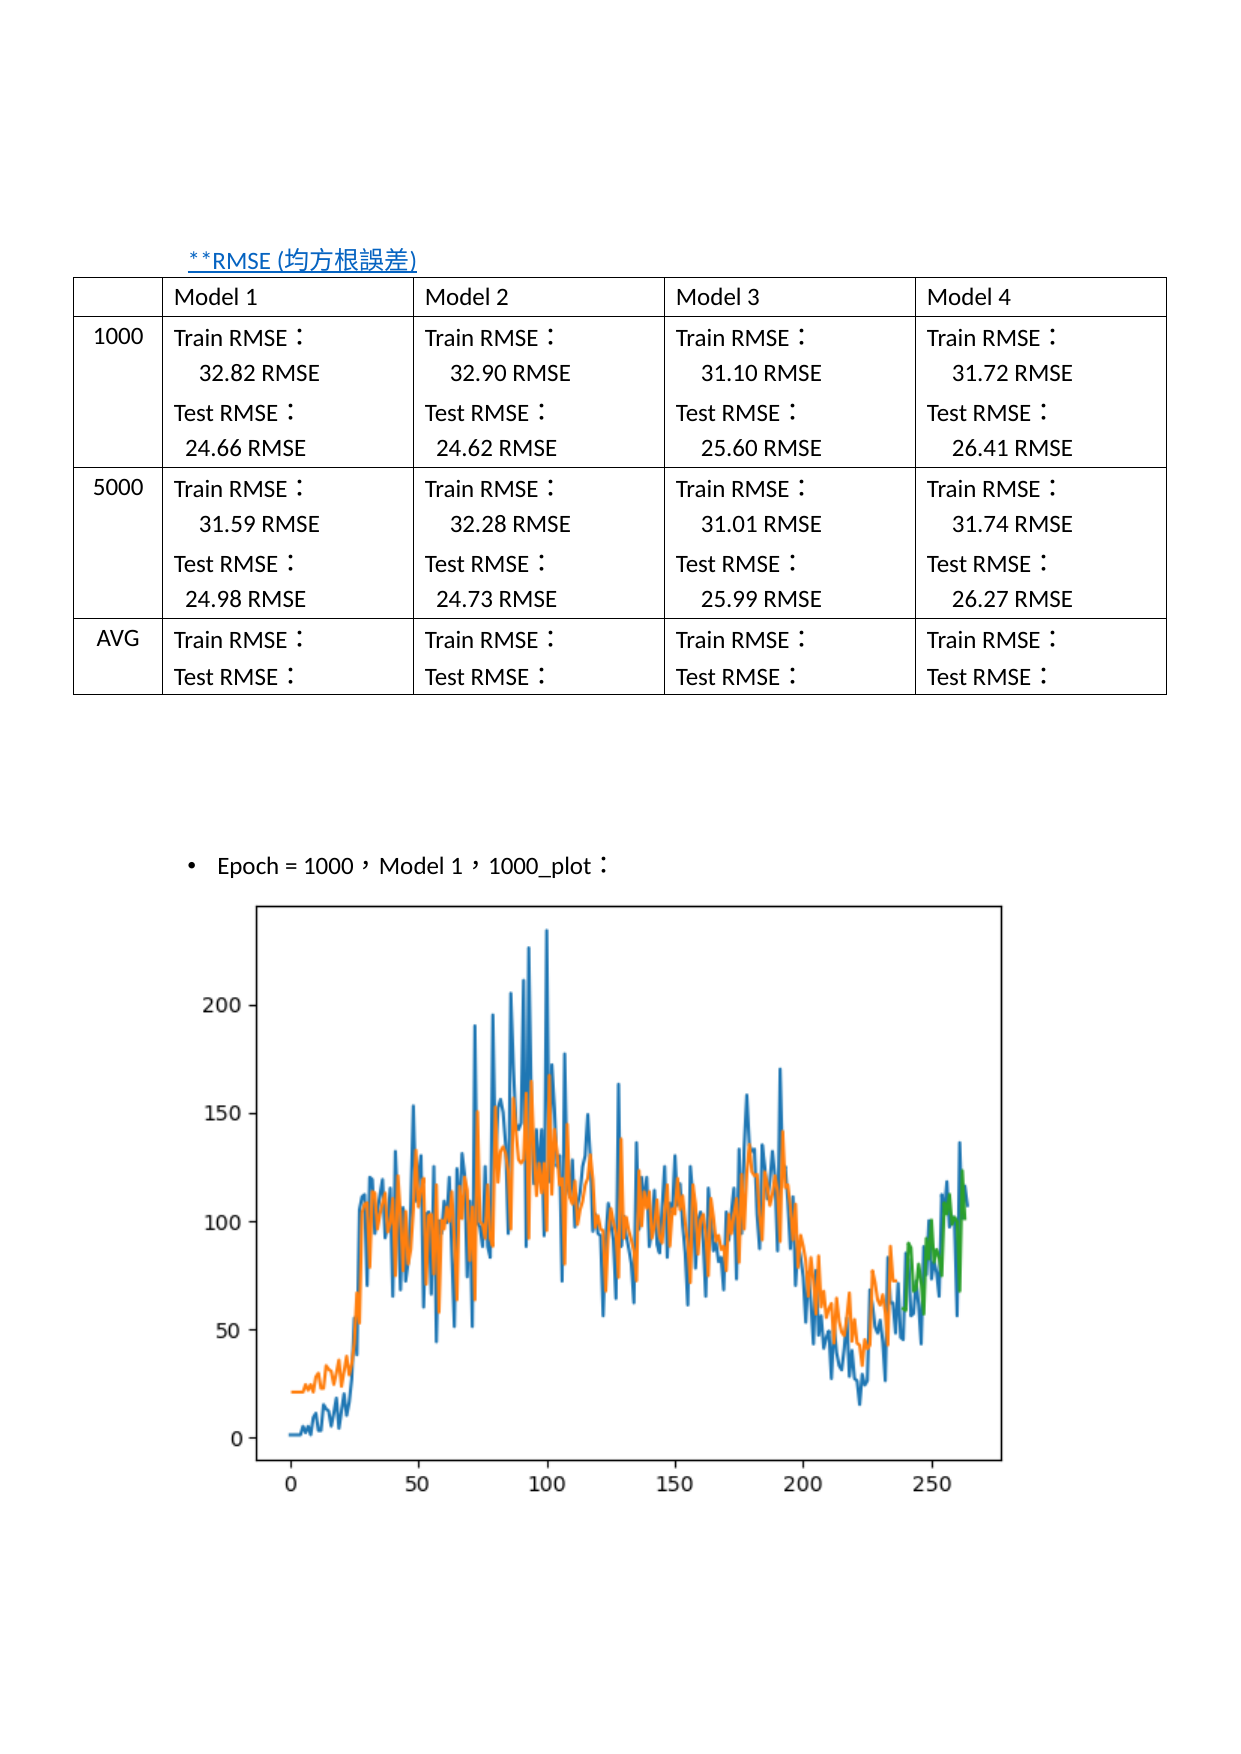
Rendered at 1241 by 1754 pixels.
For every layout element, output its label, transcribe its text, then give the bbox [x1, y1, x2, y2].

table_cell Train RMSE： 32.90 RMSE Test RMSE： 24.62 RMSE [414, 317, 664, 467]
table_cell 5000 [74, 468, 162, 618]
table_header Model 3 [665, 278, 915, 316]
table_header Model 2 [414, 278, 664, 316]
table_cell Train RMSE： 32.82 RMSE Test RMSE： 24.66 RMSE [163, 317, 413, 467]
table_cell Train RMSE： Test RMSE： [665, 619, 915, 694]
table_header Model 1 [163, 278, 413, 316]
table_cell Train RMSE： Test RMSE： [163, 619, 413, 694]
table_cell AVG [74, 619, 162, 694]
table_cell Train RMSE： 31.01 RMSE Test RMSE： 25.99 RMSE [665, 468, 915, 618]
list Epoch = 1000，Model 1，1000_plot： [187, 845, 1053, 882]
table_cell Train RMSE： 31.72 RMSE Test RMSE： 26.41 RMSE [916, 317, 1166, 467]
table_cell Train RMSE： 32.28 RMSE Test RMSE： 24.73 RMSE [414, 468, 664, 618]
picture [187, 891, 1016, 1511]
text **RMSE (均方根誤差) [187, 239, 1053, 277]
table_cell Train RMSE： Test RMSE： [414, 619, 664, 694]
table_cell 1000 [74, 317, 162, 467]
table_header Model 4 [916, 278, 1166, 316]
table_cell Train RMSE： Test RMSE： [916, 619, 1166, 694]
table_cell Train RMSE： 31.74 RMSE Test RMSE： 26.27 RMSE [916, 468, 1166, 618]
table_cell Train RMSE： 31.10 RMSE Test RMSE： 25.60 RMSE [665, 317, 915, 467]
table_header [74, 278, 162, 316]
table_cell Train RMSE： 31.59 RMSE Test RMSE： 24.98 RMSE [163, 468, 413, 618]
